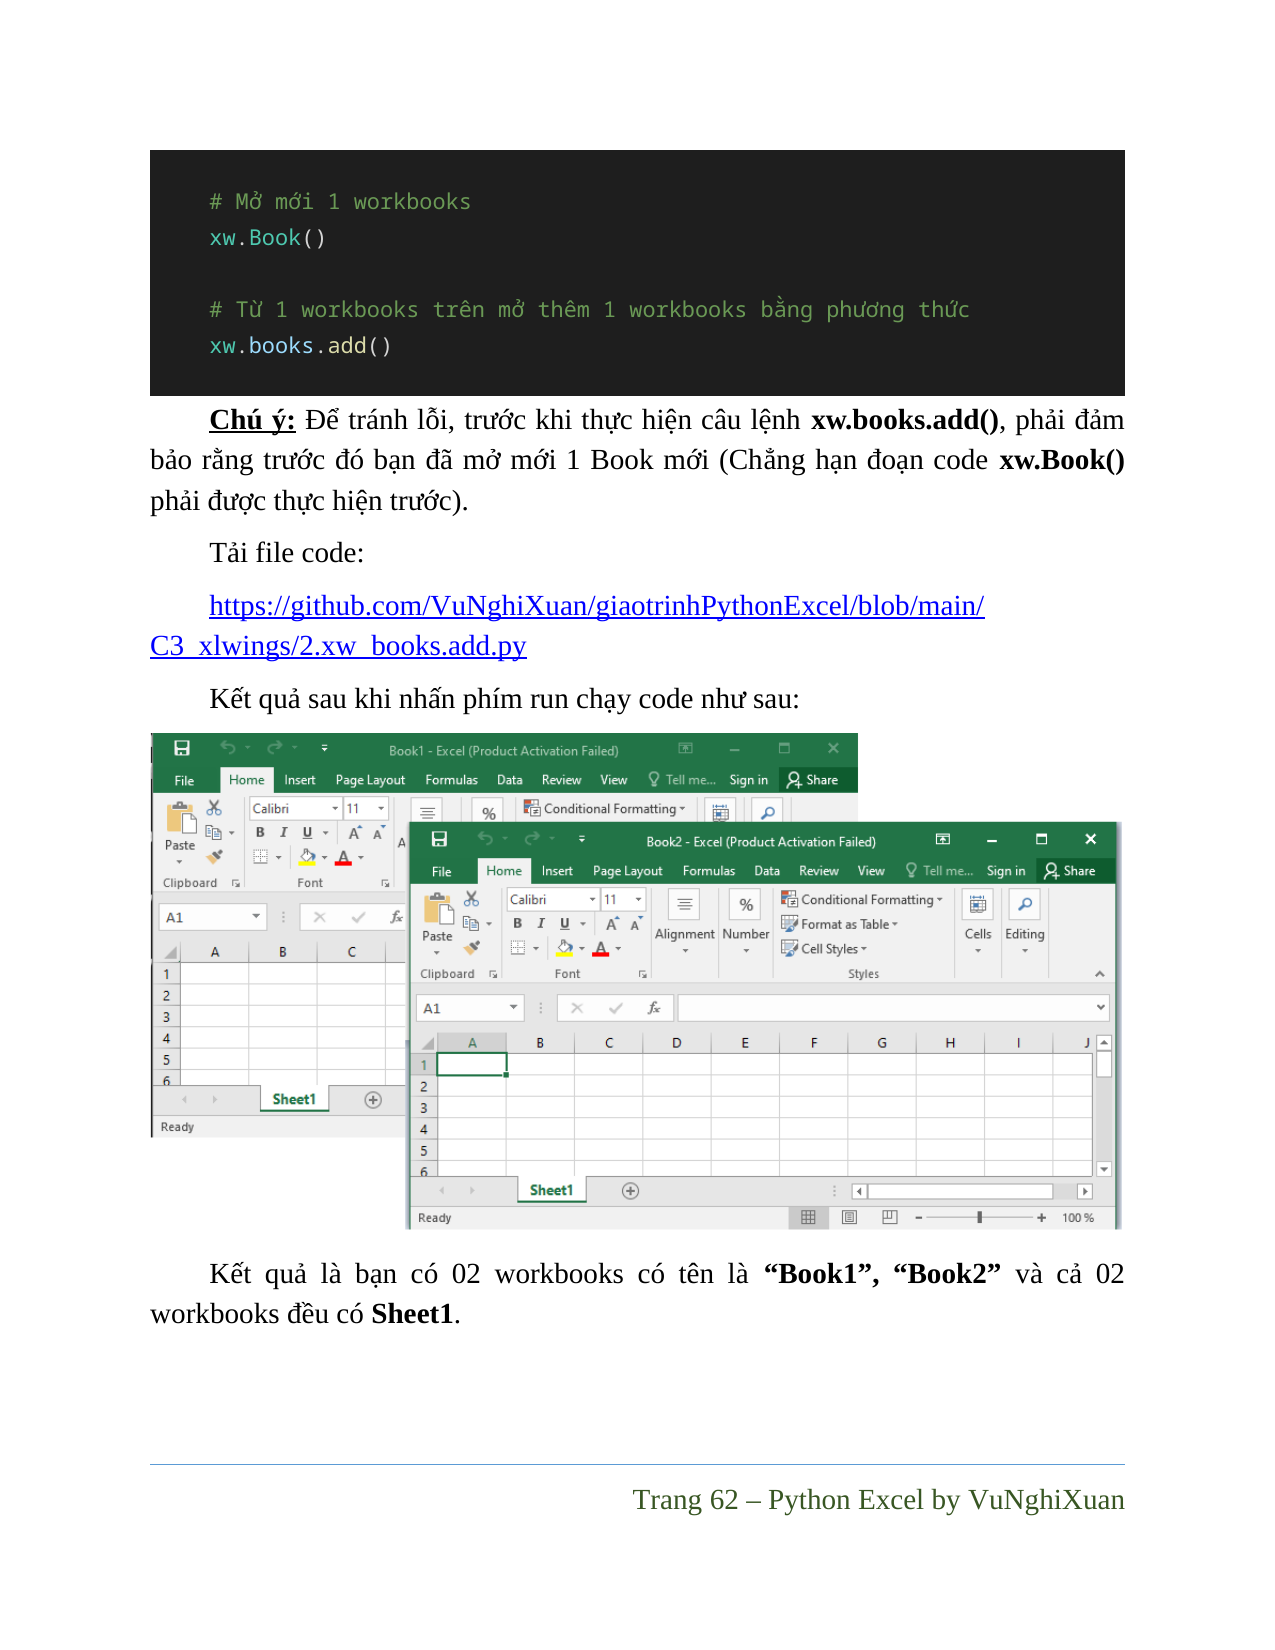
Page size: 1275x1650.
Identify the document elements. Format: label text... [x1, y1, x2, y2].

text xw.books.add() [150, 330, 1125, 360]
text # Từ 1 workbooks trên mở thêm 1 workbooks bằng phương thức [150, 294, 1125, 324]
picture [150, 733, 1125, 1237]
text Kết quả sau khi nhấn phím run chạy code như sau: [150, 681, 1125, 714]
text Chú ý: Để tránh lỗi, trước khi thực hiện câu lệnh xw.books.add(), phải đảm bảo rằng trước đó bạn đã mở mới 1 Book mới (Chẳng hạn đoạn code xw.Book() phải được thực hiện trước). [150, 402, 1125, 516]
text Tải file code: [150, 535, 1125, 569]
text xw.Book() [150, 222, 1125, 252]
text https://github.com/VuNghiXuan/giaotrinhPythonExcel/blob/main/C3_xlwings/2.xw_books.add.py [150, 588, 1125, 662]
text Kết quả là bạn có 02 workbooks có tên là “Book1”, “Book2” và cả 02 workbooks đều có Sheet1. [150, 1256, 1125, 1330]
text # Mở mới 1 workbooks [150, 186, 1125, 216]
